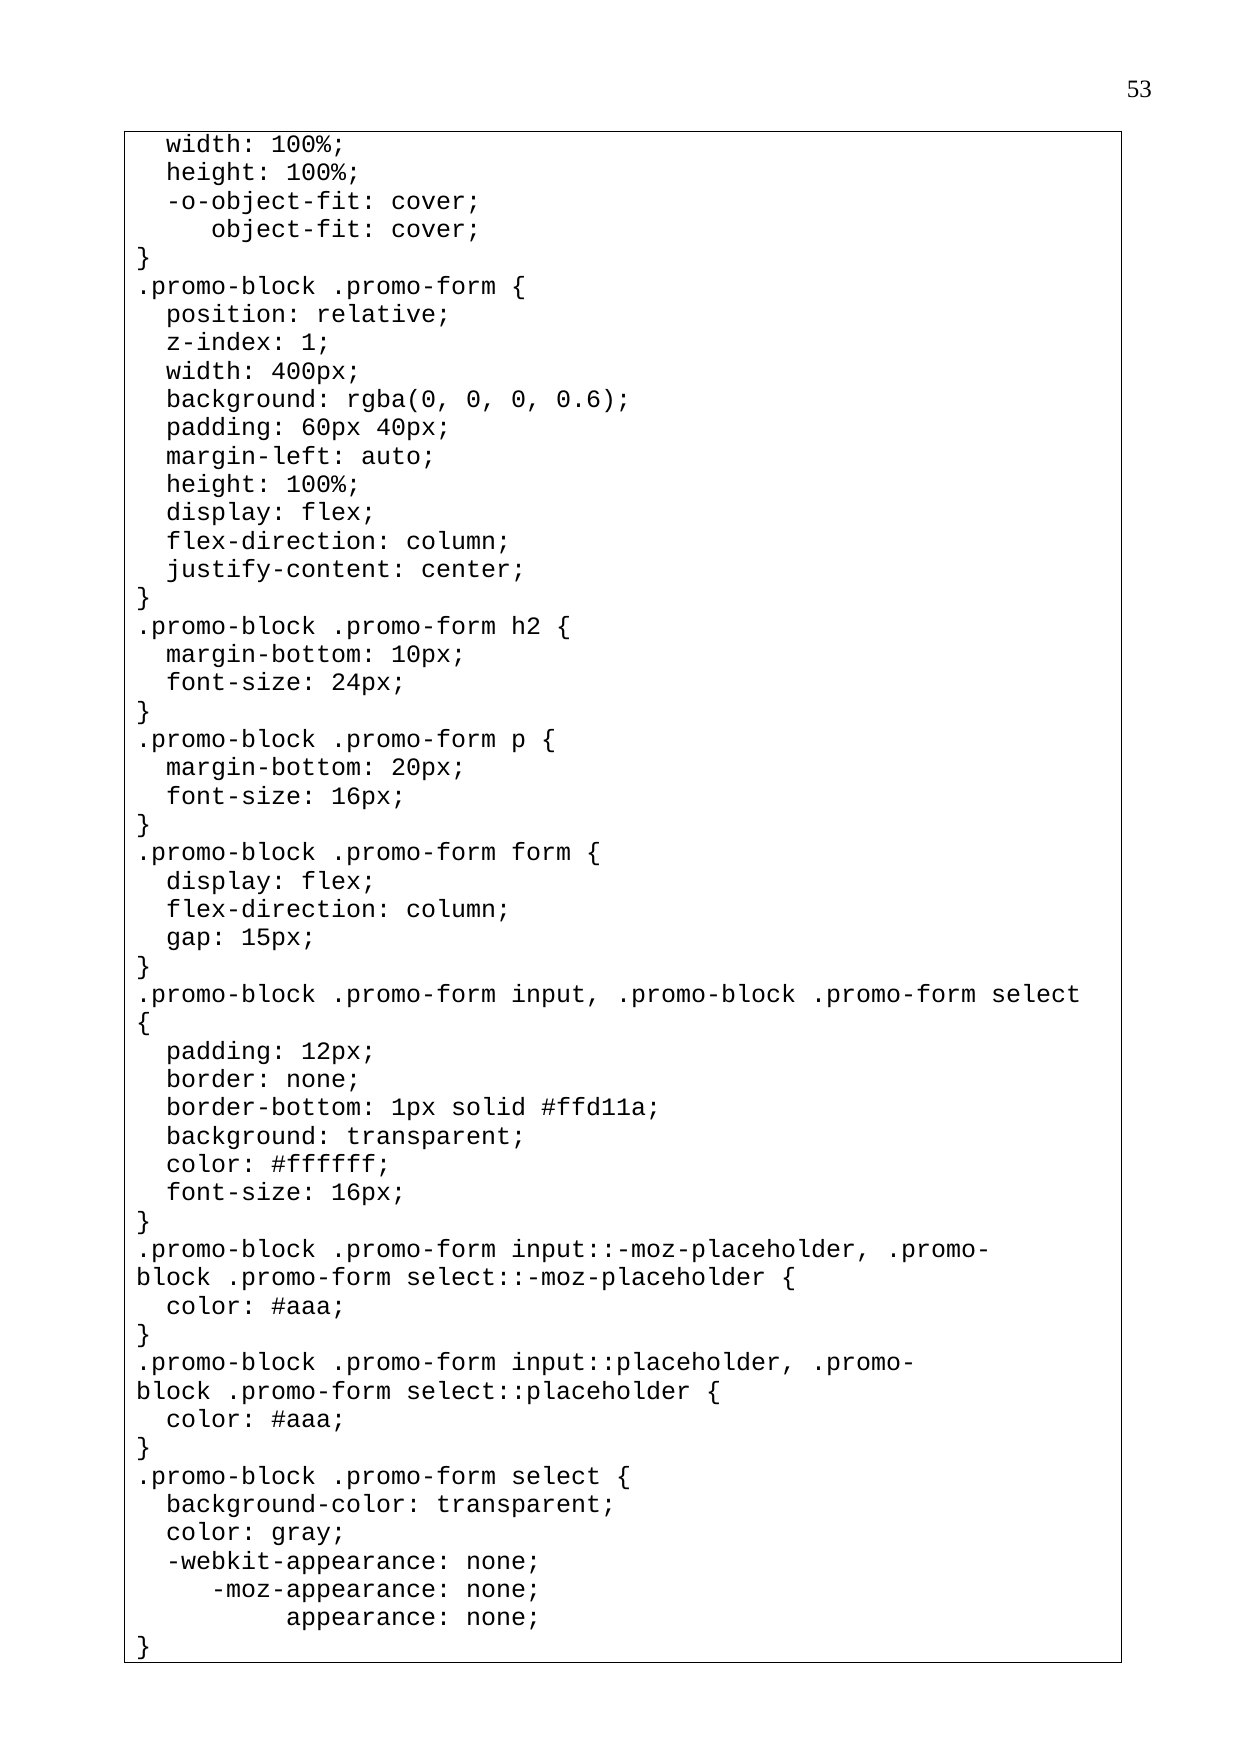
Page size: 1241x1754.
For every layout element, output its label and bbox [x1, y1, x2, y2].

table_header [125, 132, 1121, 1662]
